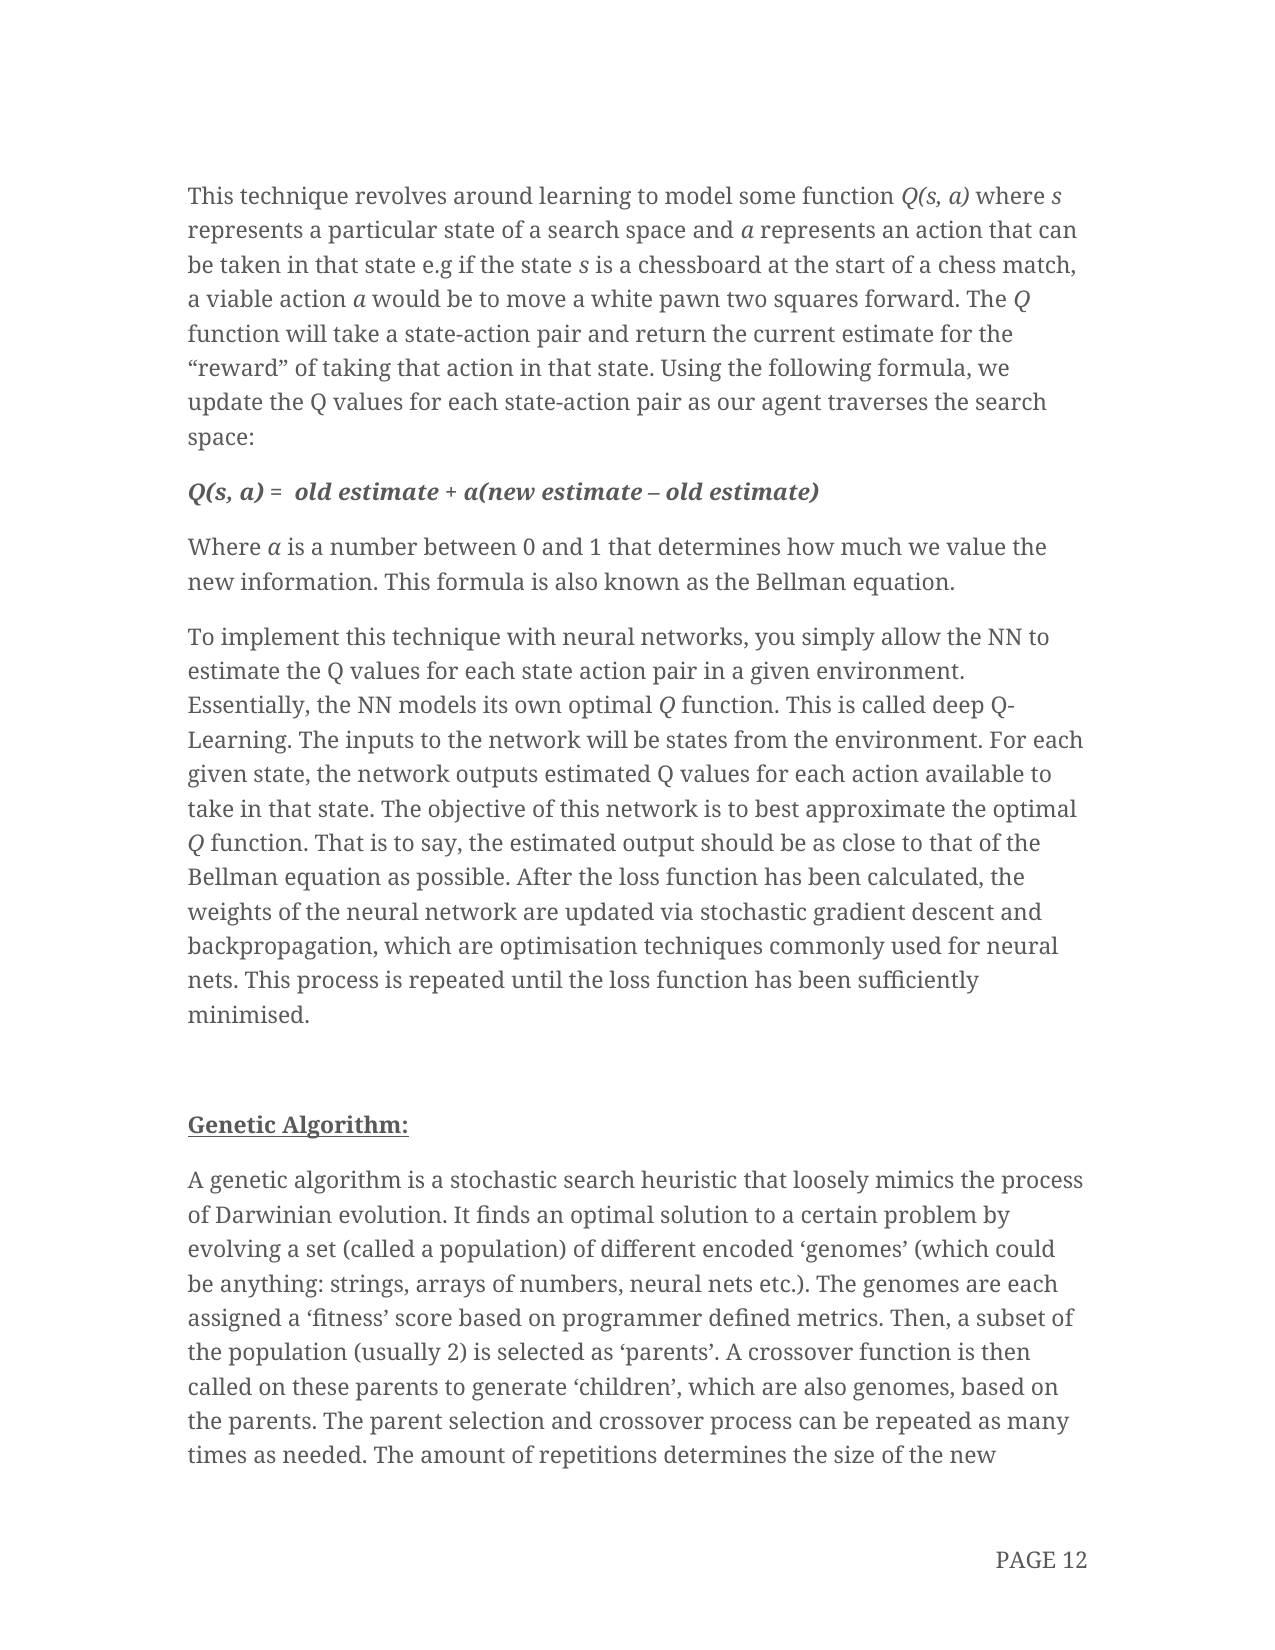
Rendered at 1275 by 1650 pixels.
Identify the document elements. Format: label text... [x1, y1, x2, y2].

text This technique revolves around learning to model some function Q(s, a) where s represents a particular state of a search space and a represents an action that can be taken in that state e.g if the state s is a chessboard at the start of a chess match, a viable action a would be to move a white pawn two squares forward. The Q function will take a state-action pair and return the current estimate for the “reward” of taking that action in that state. Using the following formula, we update the Q values for each state-action pair as our agent traverses the search space: [187, 180, 1087, 452]
text Genetic Algorithm: [187, 1109, 1087, 1140]
text To implement this technique with neural networks, you simply allow the NN to estimate the Q values for each state action pair in a given environment. Essentially, the NN models its own optimal Q function. This is called deep Q-Learning. The inputs to the network will be states from the environment. For each given state, the network outputs estimated Q values for each action available to take in that state. The objective of this network is to best approximate the optimal Q function. That is to say, the estimated output should be as close to that of the Bellman equation as possible. After the loss function has been calculated, the weights of the neural network are updated via stochastic gradient descent and backpropagation, which are optimisation techniques commonly used for neural nets. This process is repeated until the loss function has been sufficiently minimised. [187, 621, 1087, 1030]
text Q(s, a) = old estimate + α(new estimate – old estimate) [187, 476, 1087, 507]
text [187, 1164, 1087, 1471]
text Where α is a number between 0 and 1 that determines how much we value the new information. This formula is also known as the Bellman equation. [187, 531, 1087, 597]
